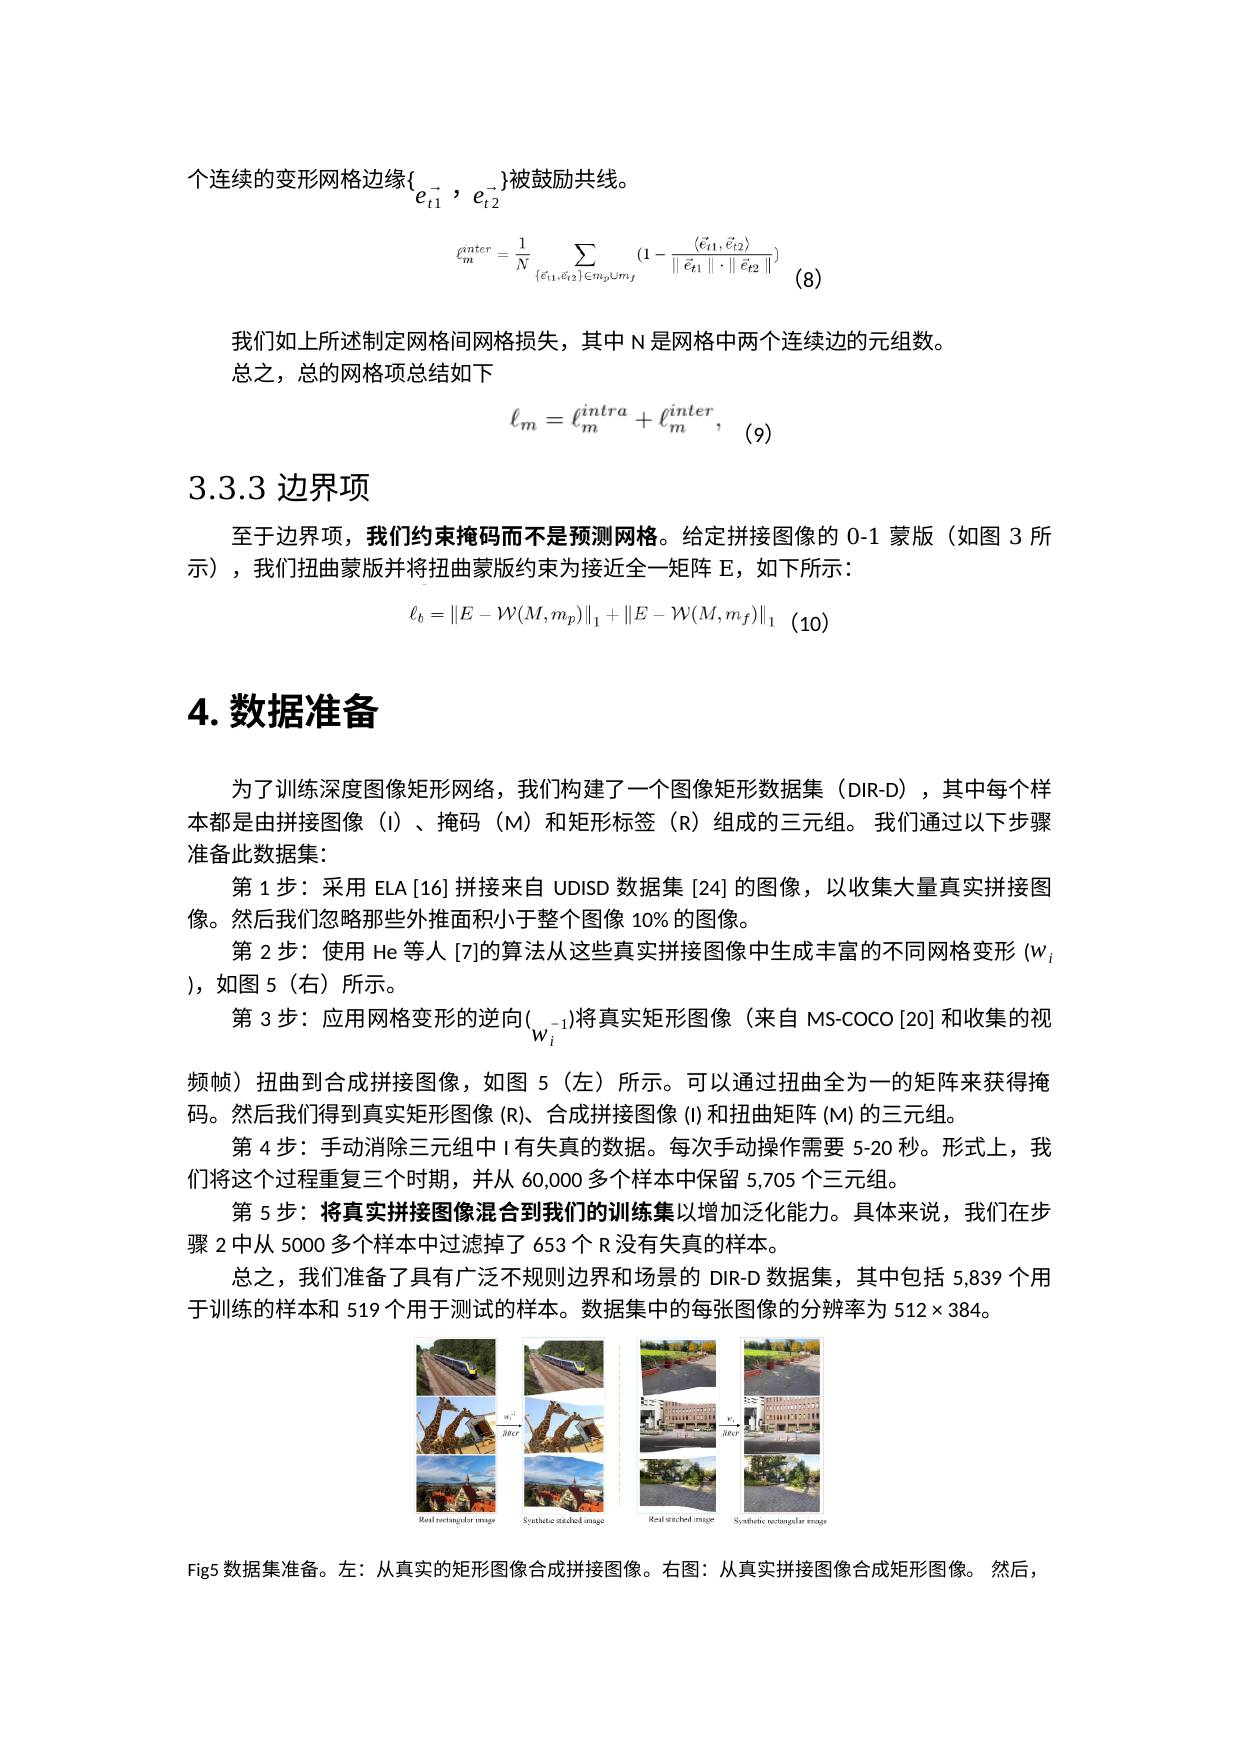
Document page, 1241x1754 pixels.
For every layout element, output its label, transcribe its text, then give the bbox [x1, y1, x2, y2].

text 3.3.3 边界项 [187, 454, 1053, 519]
text （9） [187, 389, 1053, 454]
picture [397, 584, 777, 632]
text 至于边界项，我们约束掩码而不是预测网格。给定拼接图像的 0-1 蒙版（如图 3 所示），我们扭曲蒙版并将扭曲蒙版约束为接近全一矩阵 E，如下所示： [187, 519, 1053, 584]
text 我们如上所述制定网格间网格损失，其中 N 是网格中两个连续边的元组数。 [187, 324, 1053, 357]
text 总之，总的网格项总结如下 [187, 357, 1053, 389]
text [187, 1553, 1053, 1585]
picture [411, 1325, 830, 1527]
list 第 3 步：应用网格变形的逆向()将真实矩形图像（来自 MS-COCO [20] 和收集的视频帧）扭曲到合成拼接图像，如图 5（左）所示。可以通过扭曲全为一的矩阵来获得掩码。然后我们得到真实矩形图像 (R)、合成拼接图像 (I) 和扭曲矩阵 (M) 的三元组。 [187, 1000, 1053, 1130]
text （8） [187, 227, 1053, 324]
list 为了训练深度图像矩形网络，我们构建了一个图像矩形数据集（DIR-D），其中每个样本都是由拼接图像（I）、掩码（M）和矩形标签（R）组成的三元组。 我们通过以下步骤准备此数据集： [187, 773, 1053, 870]
list 第 4 步：手动消除三元组中 I 有失真的数据。每次手动操作需要 5-20 秒。形式上，我们将这个过程重复三个时期，并从 60,000 多个样本中保留 5,705 个三元组。 [187, 1130, 1053, 1195]
picture [498, 389, 732, 443]
list 第 2 步：使用 He 等人 [7]的算法从这些真实拼接图像中生成丰富的不同网格变形 ()，如图 5（右）所示。 [187, 935, 1053, 1000]
list 第 5 步：将真实拼接图像混合到我们的训练集以增加泛化能力。具体来说，我们在步骤 2 中从 5000 多个样本中过滤掉了 653 个 R 没有失真的样本。 [187, 1195, 1053, 1260]
subtitle 数据准备 [187, 679, 1053, 744]
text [187, 162, 1053, 227]
list 总之，我们准备了具有广泛不规则边界和场景的 DIR-D 数据集，其中包括 5,839 个用于训练的样本和 519 个用于测试的样本。数据集中的每张图像的分辨率为 512 × 384。 [187, 1260, 1053, 1325]
list 第1 步：采用 ELA [16] 拼接来自 UDISD 数据集 [24] 的图像，以收集大量真实拼接图像。然后我们忽略那些外推面积小于整个图像 10% 的图像。 [187, 870, 1053, 935]
picture [448, 227, 781, 288]
